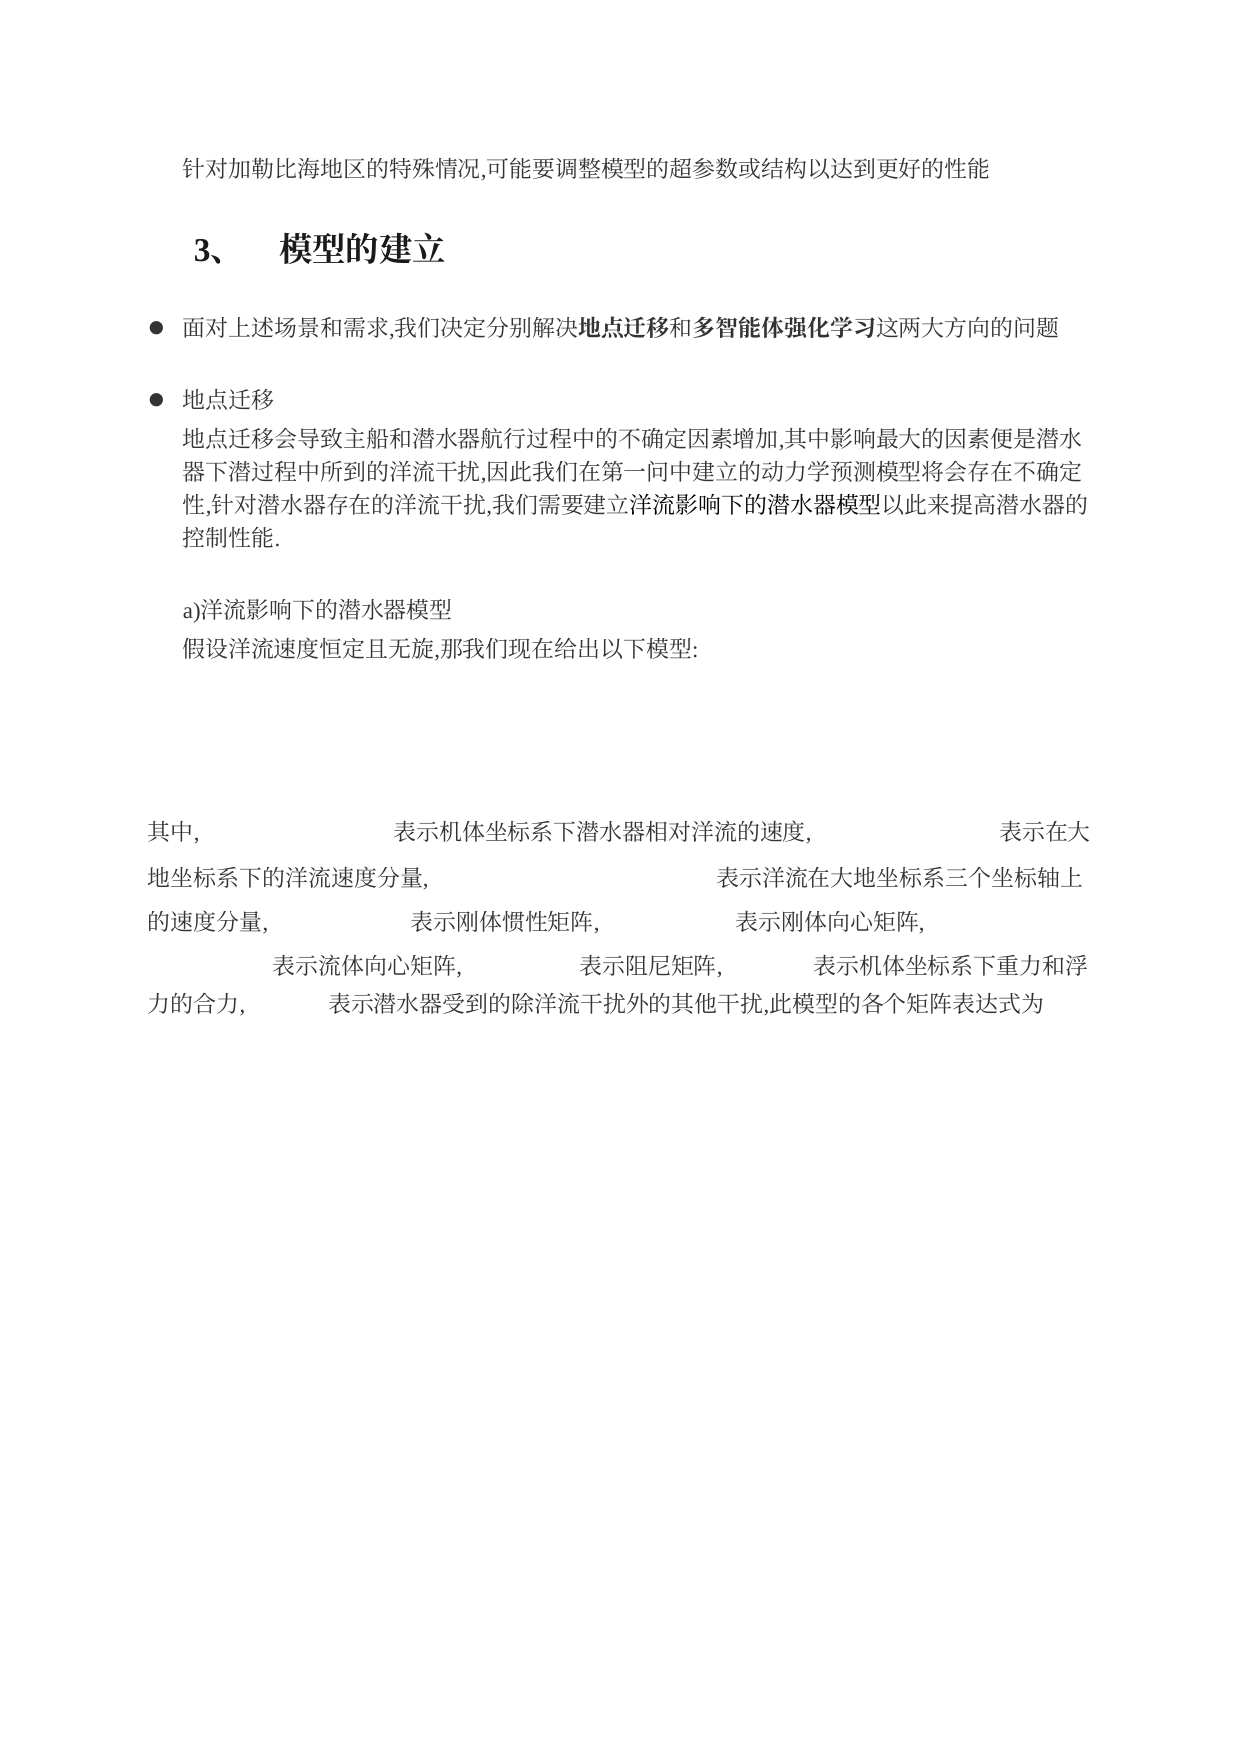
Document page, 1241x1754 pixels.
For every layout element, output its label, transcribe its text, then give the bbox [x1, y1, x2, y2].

text 表示流体向心矩阵,表示阻尼矩阵,表示机体坐标系下重力和浮力的合力,表示潜水器受到的除洋流干扰外的其他干扰,此模型的各个矩阵表达式为 [148, 943, 1093, 1019]
text a)洋流影响下的潜水器模型 [183, 592, 1093, 625]
list 面对上述场景和需求,我们决定分别解决地点迁移和多智能体强化学习这两大方向的问题 [148, 310, 1093, 343]
text 针对加勒比海地区的特殊情况,可能要调整模型的超参数或结构以达到更好的性能 [183, 151, 1093, 184]
subtitle 模型的建立 [193, 223, 1093, 271]
text 的速度分量,表示刚体惯性矩阵,表示刚体向心矩阵, [148, 899, 1093, 937]
text 地坐标系下的洋流速度分量,表示洋流在大地坐标系三个坐标轴上 [148, 853, 1093, 893]
text 其中,表示机体坐标系下潜水器相对洋流的速度,表示在大 [148, 809, 1093, 847]
text 假设洋流速度恒定且无旋,那我们现在给出以下模型: [148, 631, 1093, 664]
text 地点迁移会导致主船和潜水器航行过程中的不确定因素增加,其中影响最大的因素便是潜水器下潜过程中所到的洋流干扰,因此我们在第一问中建立的动力学预测模型将会存在不确定性,针对潜水器存在的洋流干扰,我们需要建立洋流影响下的潜水器模型以此来提高潜水器的控制性能. [183, 421, 1093, 553]
list 地点迁移 [148, 382, 1093, 415]
